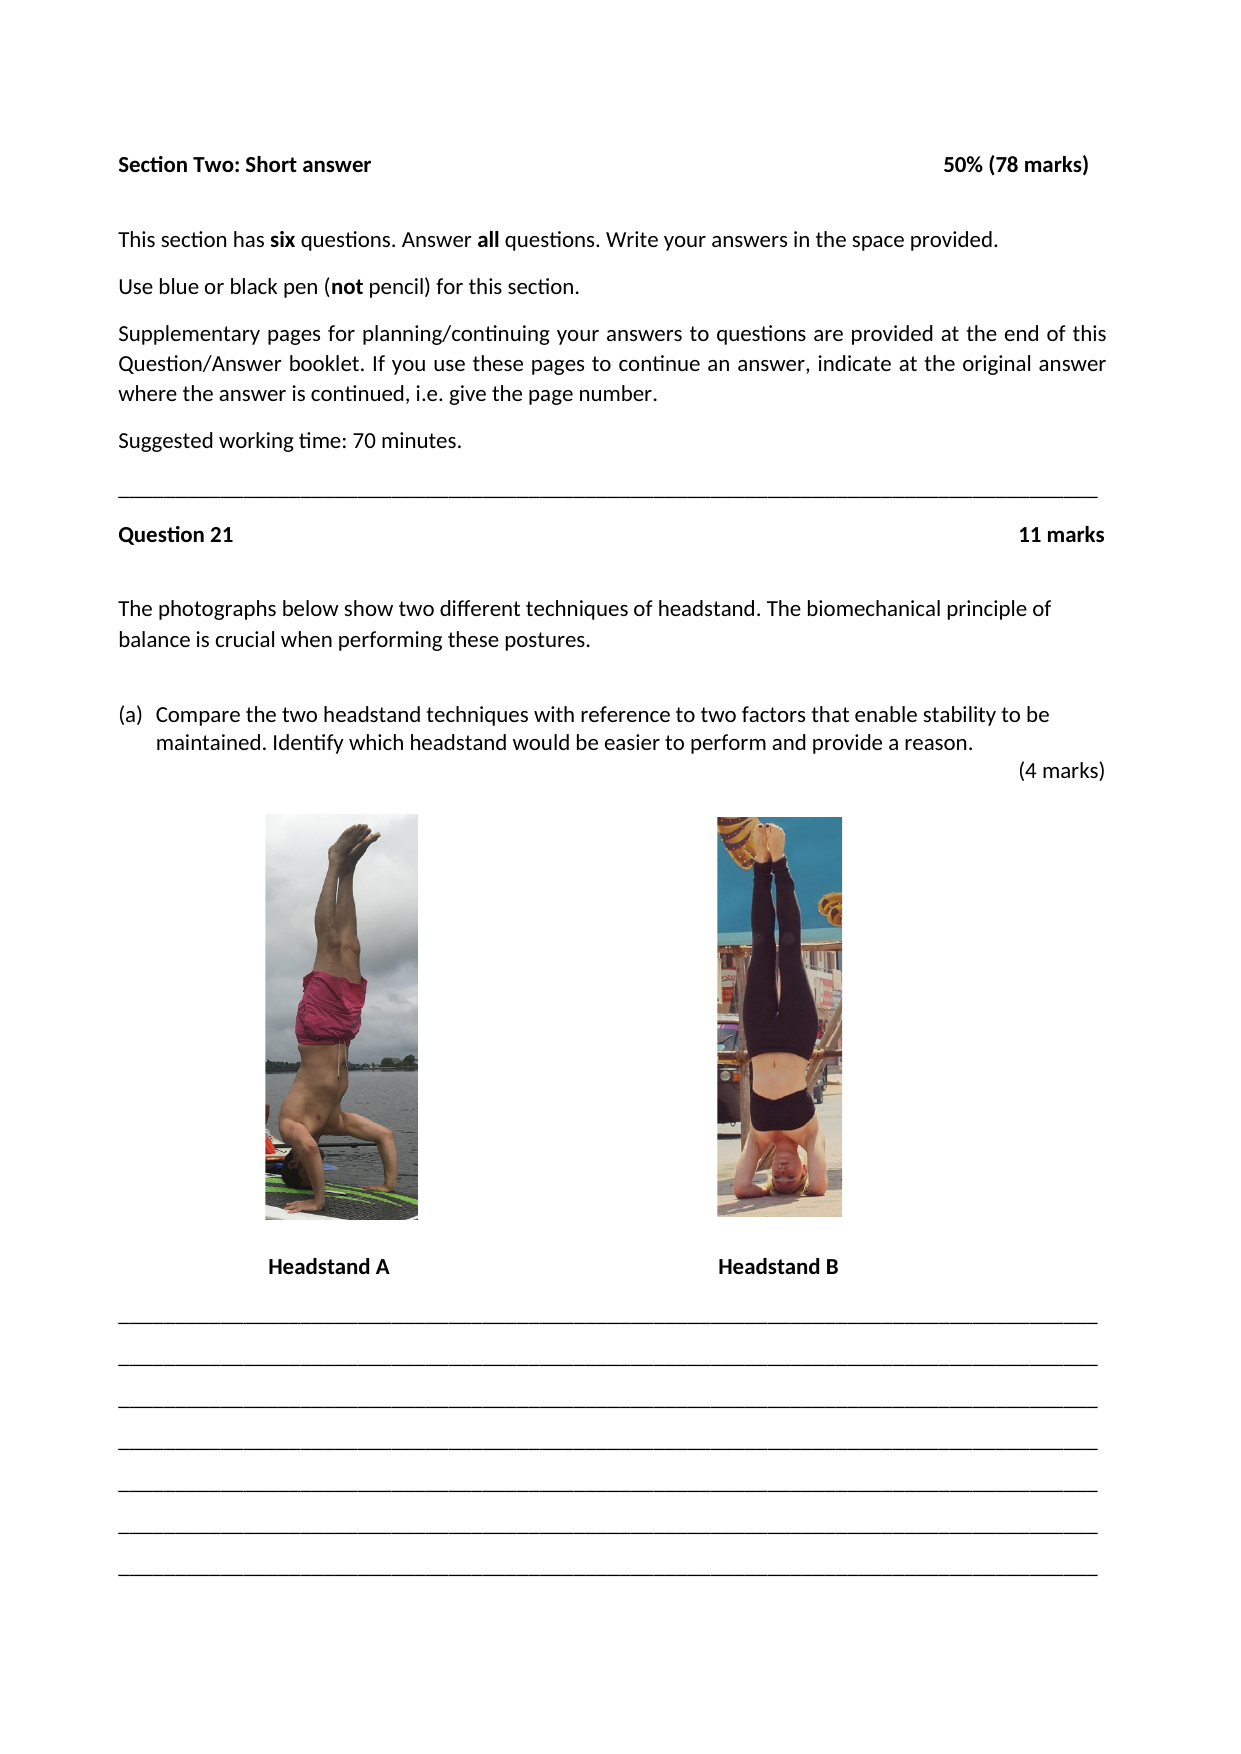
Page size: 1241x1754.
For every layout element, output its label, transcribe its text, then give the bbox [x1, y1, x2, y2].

picture [265, 814, 418, 1220]
text Question 21 11 marks [118, 520, 1108, 548]
list Compare the two headstand techniques with reference to two factors that enable stability to be maintained. Identify which headstand would be easier to perform and provide a reason. (4 marks) [118, 700, 1108, 784]
text ______________________________________________________________________________________ [118, 473, 1108, 501]
text Section Two: Short answer 50% (78 marks) [118, 150, 1108, 178]
text Suggested working time: 70 minutes. [118, 426, 1108, 454]
text This section has six questions. Answer all questions. Write your answers in the space provided. [118, 225, 1108, 253]
text Supplementary pages for planning/continuing your answers to questions are provided at the end of this Question/Answer booklet. If you use these pages to continue an answer, indicate at the original answer where the answer is continued, i.e. give the page number. [118, 319, 1108, 407]
text Headstand A Headstand B [193, 1252, 1108, 1281]
text __________________________________________________________________________________________________________________________________________________________________________________________________________________________________________________________________________________________________________________________________________________________________________________________________________________________________________________________________________________________________________________________________________________________________________________________________________________________ [118, 1299, 1108, 1579]
text Use blue or black pen (not pencil) for this section. [118, 272, 1108, 300]
text The photographs below show two different techniques of headstand. The biomechanical principle of balance is crucial when performing these postures. [118, 594, 1108, 653]
picture [717, 817, 843, 1217]
